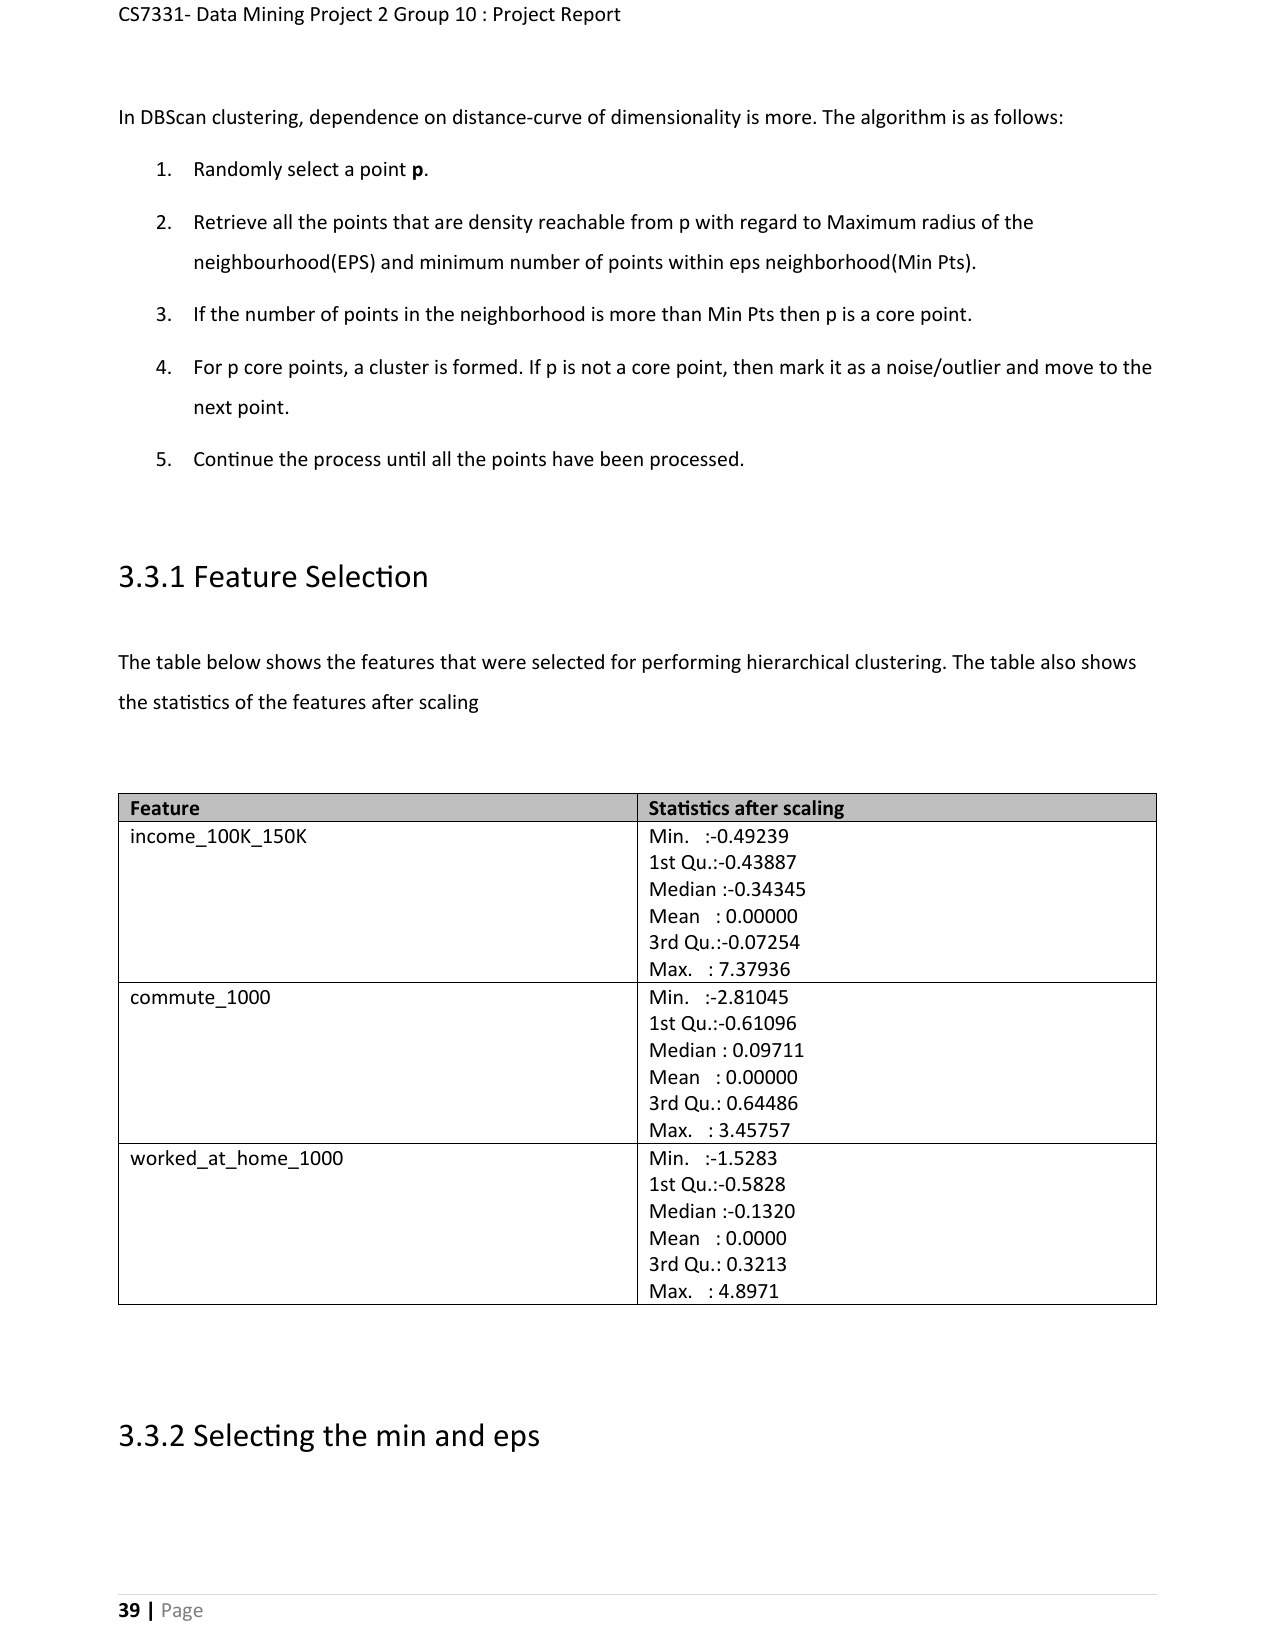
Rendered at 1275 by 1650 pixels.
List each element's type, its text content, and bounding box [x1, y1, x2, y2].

table_cell Min. :-0.49239 1st Qu.:-0.43887 Median :-0.34345 Mean : 0.00000 3rd Qu.:-0.07254 Max. : 7.37936 [638, 822, 1156, 982]
table_header Feature [119, 794, 637, 821]
list Continue the process until all the points have been processed. [156, 446, 1157, 472]
list For p core points, a cluster is formed. If p is not a core point, then mark it as a noise/outlier and move to the next point. [156, 353, 1157, 420]
table_cell Min. :-1.5283 1st Qu.:-0.5828 Median :-0.1320 Mean : 0.0000 3rd Qu.: 0.3213 Max. : 4.8971 [638, 1144, 1156, 1304]
subtitle Selecting the min and eps [118, 1414, 1157, 1455]
table_cell Min. :-2.81045 1st Qu.:-0.61096 Median : 0.09711 Mean : 0.00000 3rd Qu.: 0.64486 Max. : 3.45757 [638, 983, 1156, 1143]
table_cell commute_1000 [119, 983, 637, 1143]
list Randomly select a point p. [156, 156, 1157, 182]
table_header Statistics after scaling [638, 794, 1156, 821]
table_cell income_100K_150K [119, 822, 637, 982]
subtitle Feature Selection [118, 555, 1157, 596]
list If the number of points in the neighborhood is more than Min Pts then p is a core point. [156, 301, 1157, 327]
list Retrieve all the points that are density reachable from p with regard to Maximum radius of the neighbourhood(EPS) and minimum number of points within eps neighborhood(Min Pts). [156, 208, 1157, 275]
text The table below shows the features that were selected for performing hierarchical clustering. The table also shows the statistics of the features after scaling [118, 648, 1157, 715]
text In DBScan clustering, dependence on distance-curve of dimensionality is more. The algorithm is as follows: [118, 103, 1157, 130]
table_cell worked_at_home_1000 [119, 1144, 637, 1304]
